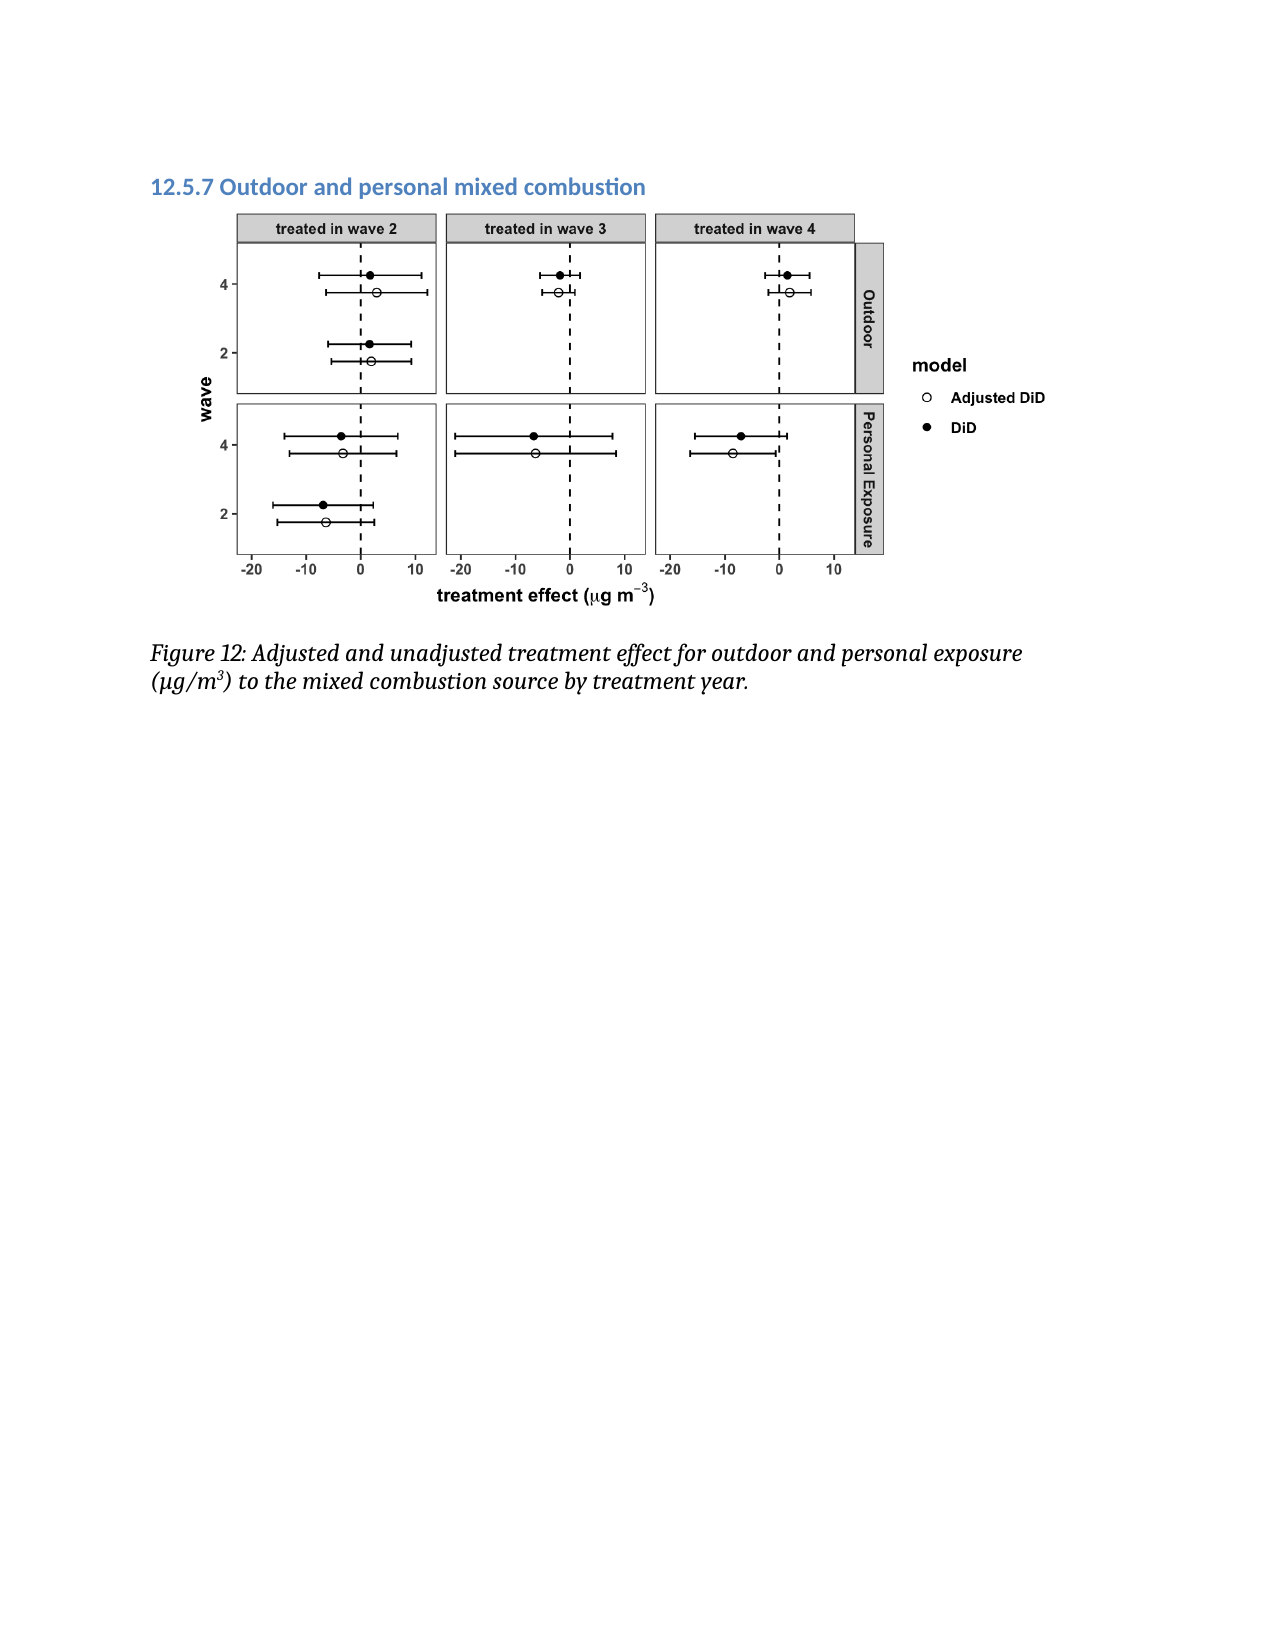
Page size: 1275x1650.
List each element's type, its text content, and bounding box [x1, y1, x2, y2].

subtitle 12.5.7 Outdoor and personal mixed combustion [150, 171, 1125, 201]
picture [188, 205, 1064, 618]
table_header Figure 12: Adjusted and unadjusted treatment effect for outdoor and personal exposure (µg/m3) to the mixed combustion source by treatment year. [139, 201, 1114, 708]
